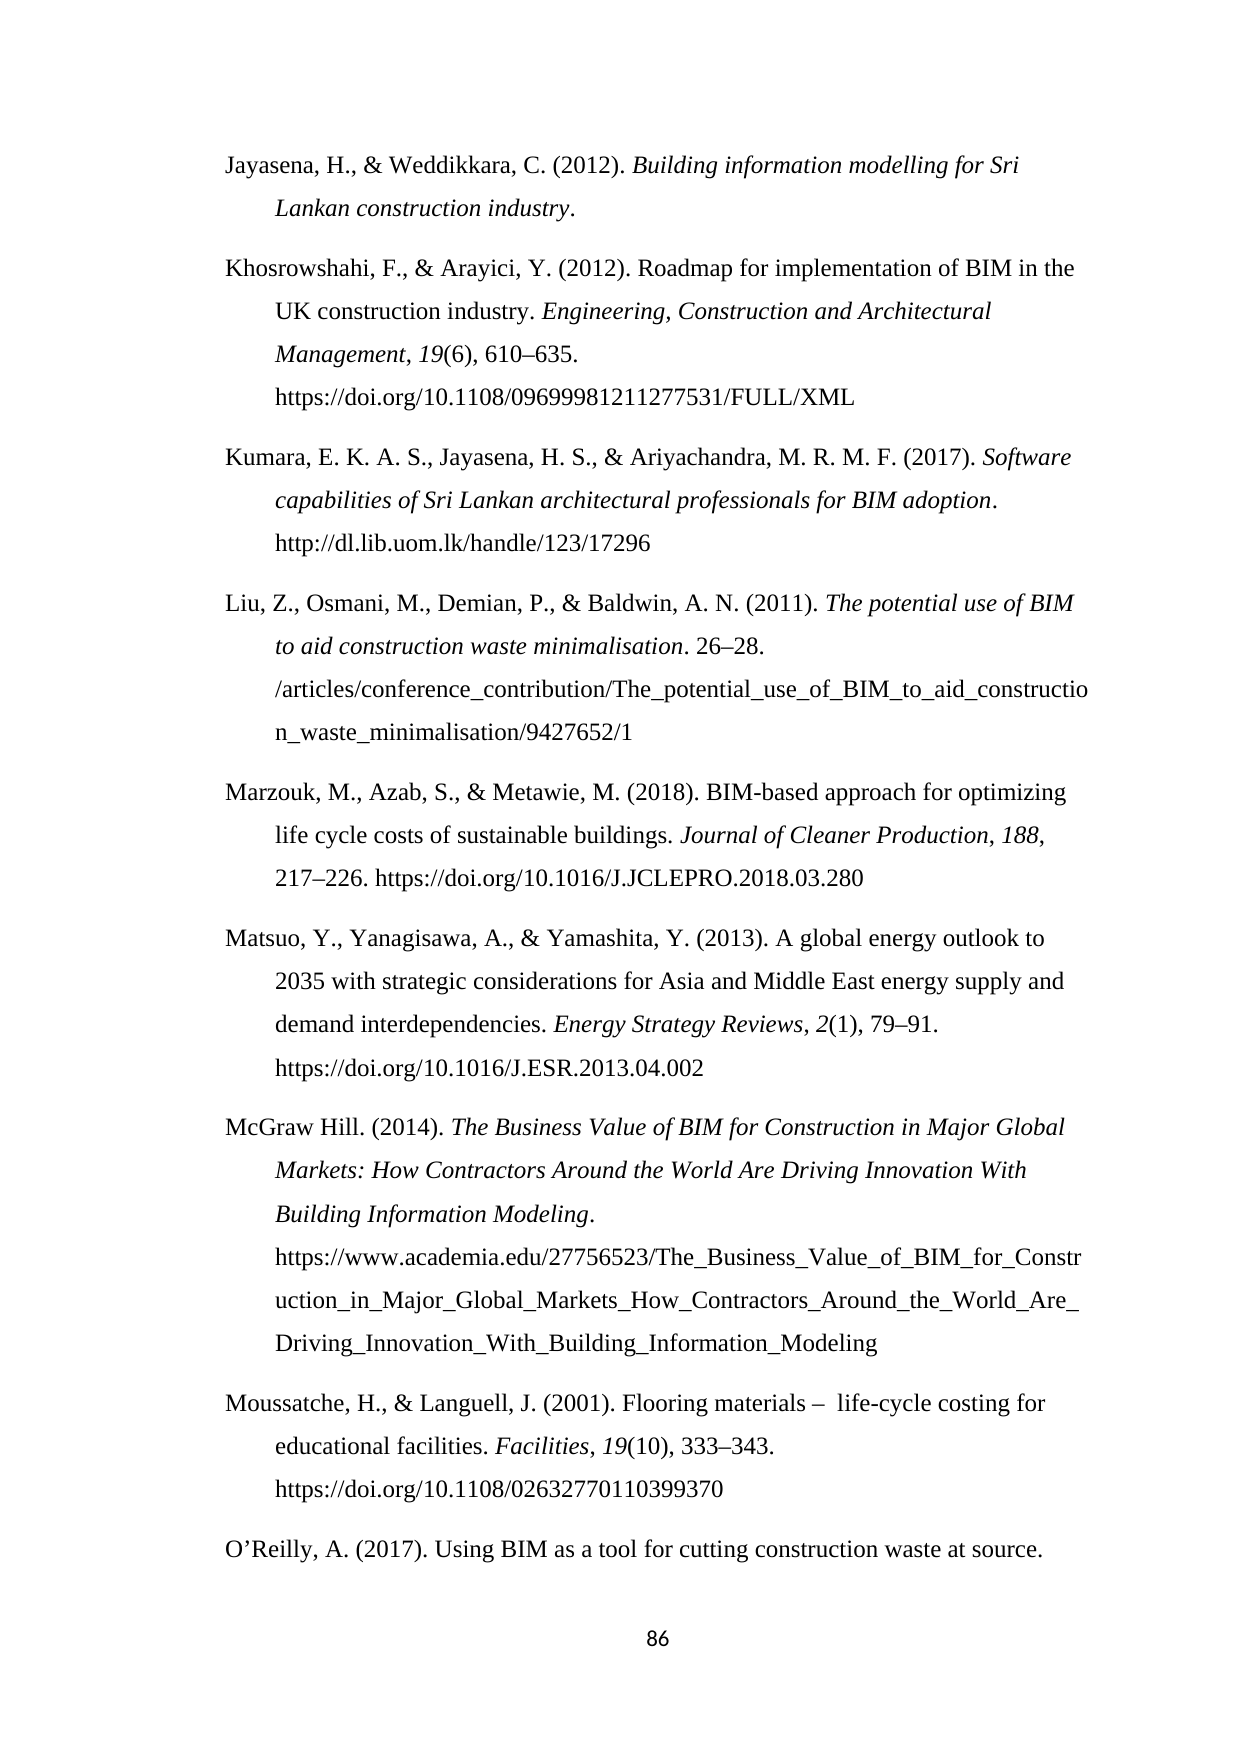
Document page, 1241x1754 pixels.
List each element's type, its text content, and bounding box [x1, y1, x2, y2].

text Moussatche, H., & Languell, J. (2001). Flooring materials – life‐cycle costing for educational facilities. Facilities, 19(10), 333–343. https://doi.org/10.1108/02632770110399370 [225, 1388, 1090, 1503]
text Liu, Z., Osmani, M., Demian, P., & Baldwin, A. N. (2011). The potential use of BIM to aid construction waste minimalisation. 26–28. /articles/conference_contribution/The_potential_use_of_BIM_to_aid_construction_waste_minimalisation/9427652/1 [225, 588, 1090, 746]
text Khosrowshahi, F., & Arayici, Y. (2012). Roadmap for implementation of BIM in the UK construction industry. Engineering, Construction and Architectural Management, 19(6), 610–635. https://doi.org/10.1108/09699981211277531/FULL/XML [225, 253, 1090, 411]
text McGraw Hill. (2014). The Business Value of BIM for Construction in Major Global Markets: How Contractors Around the World Are Driving Innovation With Building Information Modeling. https://www.academia.edu/27756523/The_Business_Value_of_BIM_for_Construction_in_Major_Global_Markets_How_Contractors_Around_the_World_Are_Driving_Innovation_With_Building_Information_Modeling [225, 1112, 1090, 1357]
text Marzouk, M., Azab, S., & Metawie, M. (2018). BIM-based approach for optimizing life cycle costs of sustainable buildings. Journal of Cleaner Production, 188, 217–226. https://doi.org/10.1016/J.JCLEPRO.2018.03.280 [225, 777, 1090, 892]
text Matsuo, Y., Yanagisawa, A., & Yamashita, Y. (2013). A global energy outlook to 2035 with strategic considerations for Asia and Middle East energy supply and demand interdependencies. Energy Strategy Reviews, 2(1), 79–91. https://doi.org/10.1016/J.ESR.2013.04.002 [225, 923, 1090, 1081]
text Jayasena, H., & Weddikkara, C. (2012). Building information modelling for Sri Lankan construction industry. [225, 150, 1090, 222]
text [225, 1534, 1090, 1563]
text Kumara, E. K. A. S., Jayasena, H. S., & Ariyachandra, M. R. M. F. (2017). Software capabilities of Sri Lankan architectural professionals for BIM adoption. http://dl.lib.uom.lk/handle/123/17296 [225, 442, 1090, 557]
